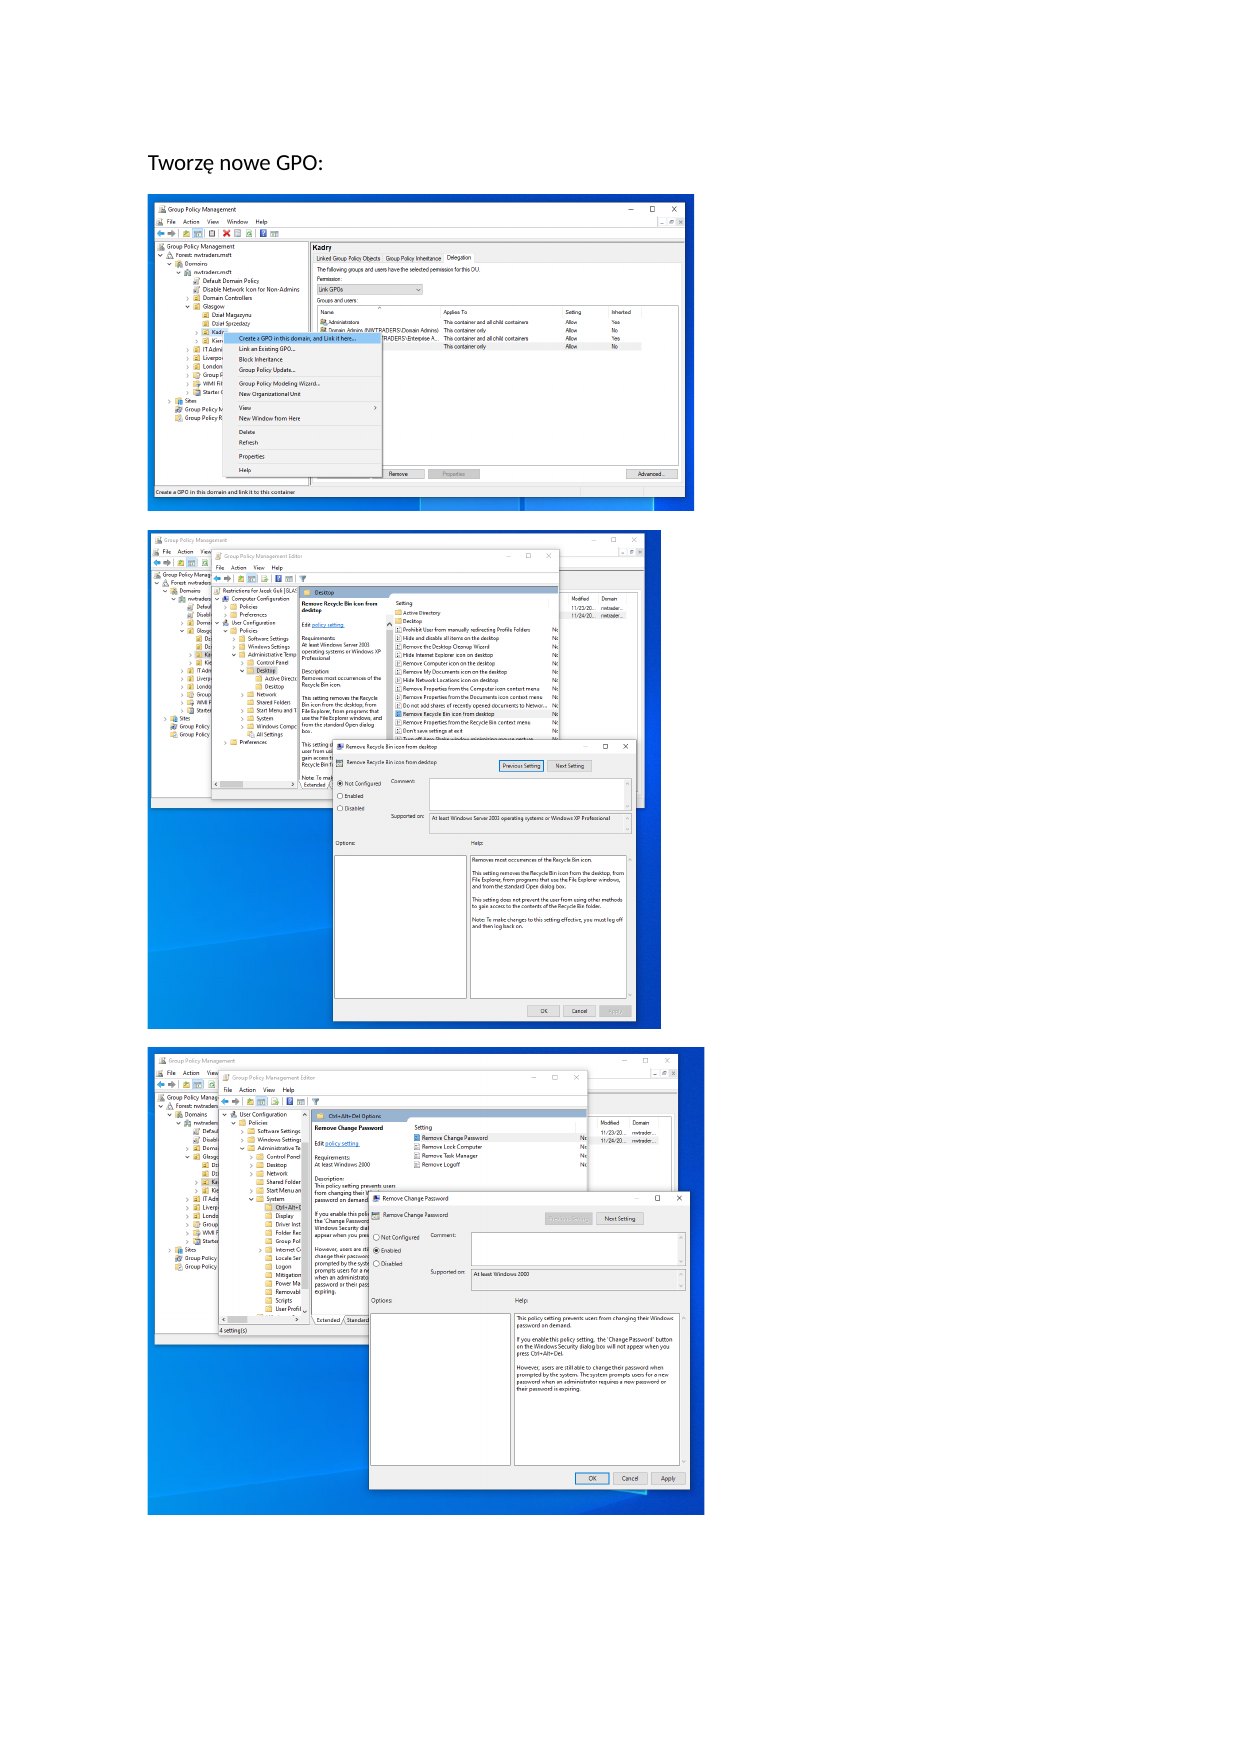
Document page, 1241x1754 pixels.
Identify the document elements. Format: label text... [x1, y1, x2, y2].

picture [147, 530, 661, 1029]
text Tworzę nowe GPO: [148, 148, 1093, 176]
picture [147, 194, 695, 511]
picture [147, 1047, 705, 1515]
